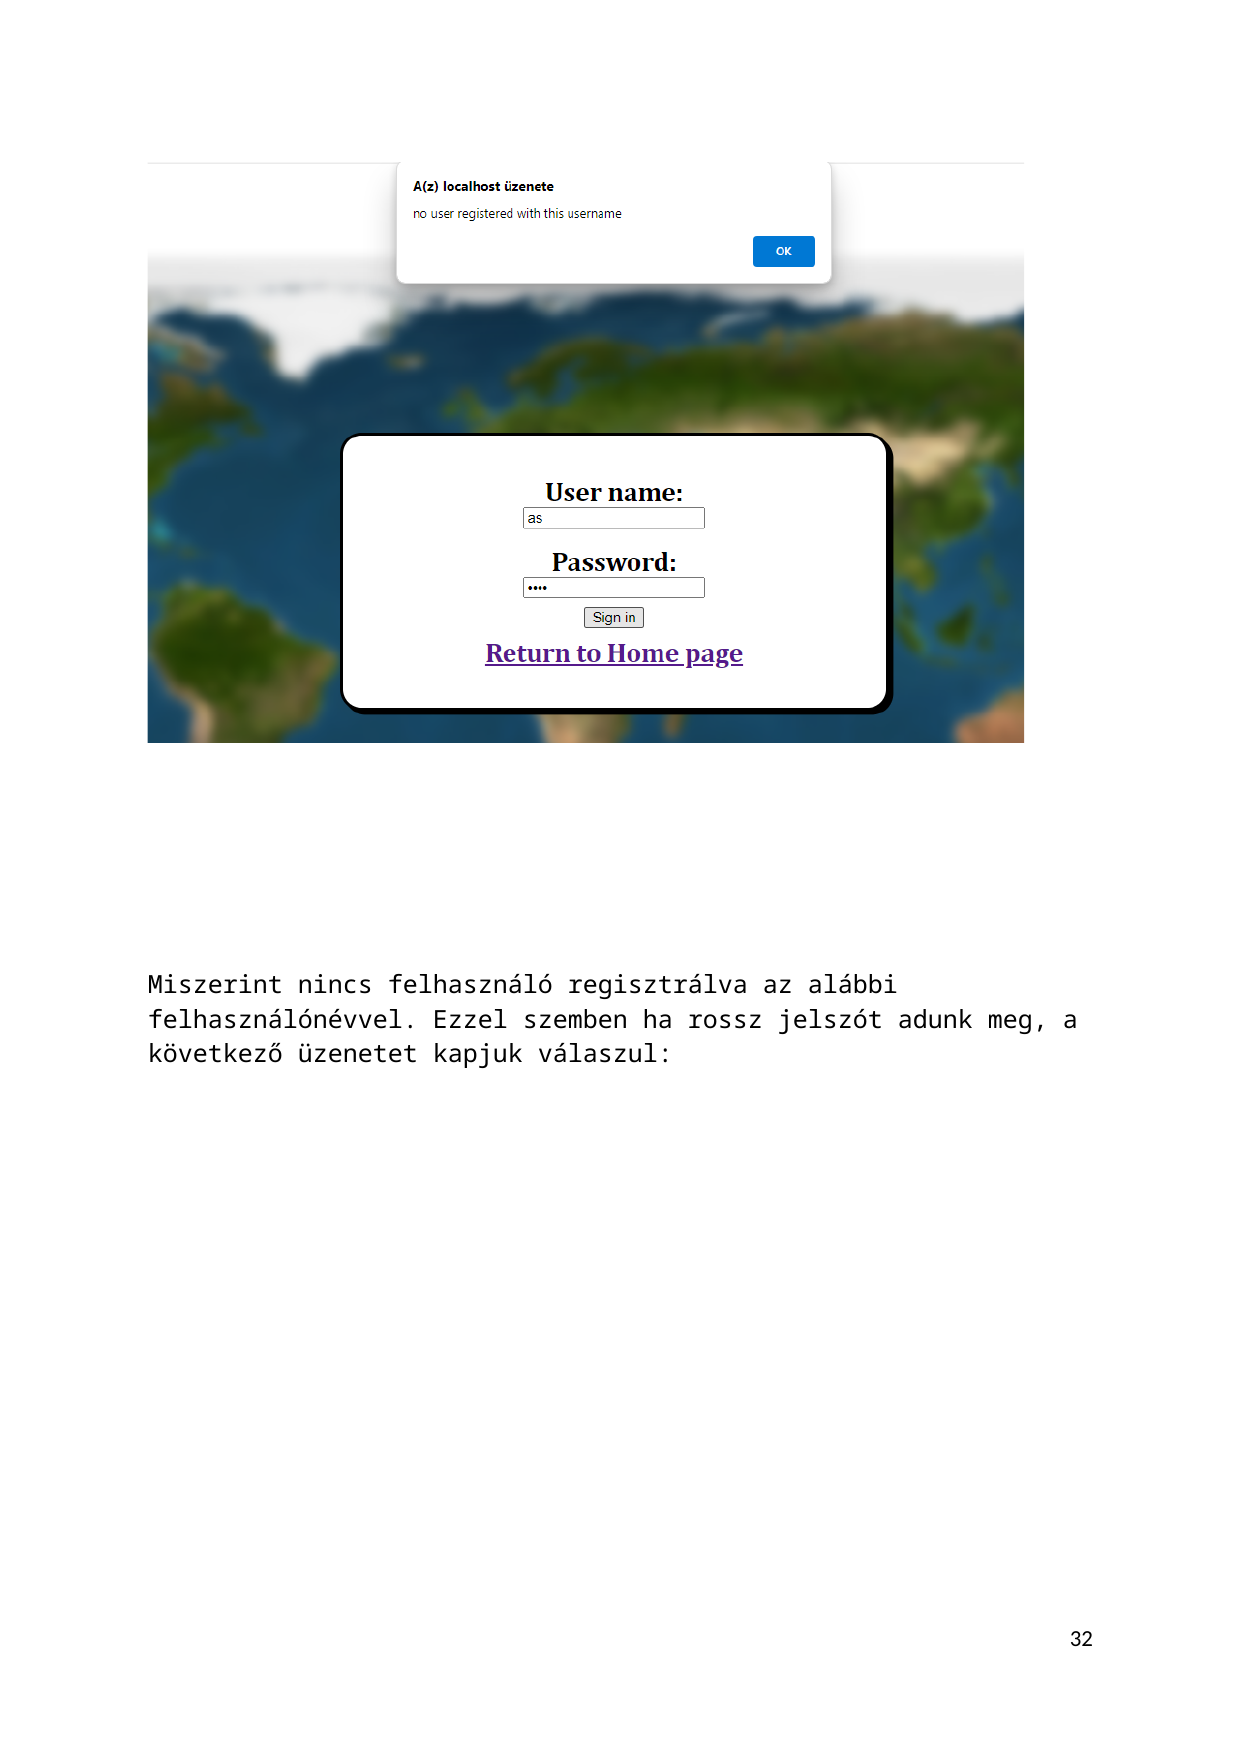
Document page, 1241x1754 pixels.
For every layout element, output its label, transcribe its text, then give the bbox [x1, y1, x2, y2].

text Miszerint nincs felhasználó regisztrálva az alábbi felhasználónévvel. Ezzel szemben ha rossz jelszót adunk meg, a következő üzenetet kapjuk válaszul: [148, 967, 1093, 1069]
picture [147, 162, 1025, 743]
